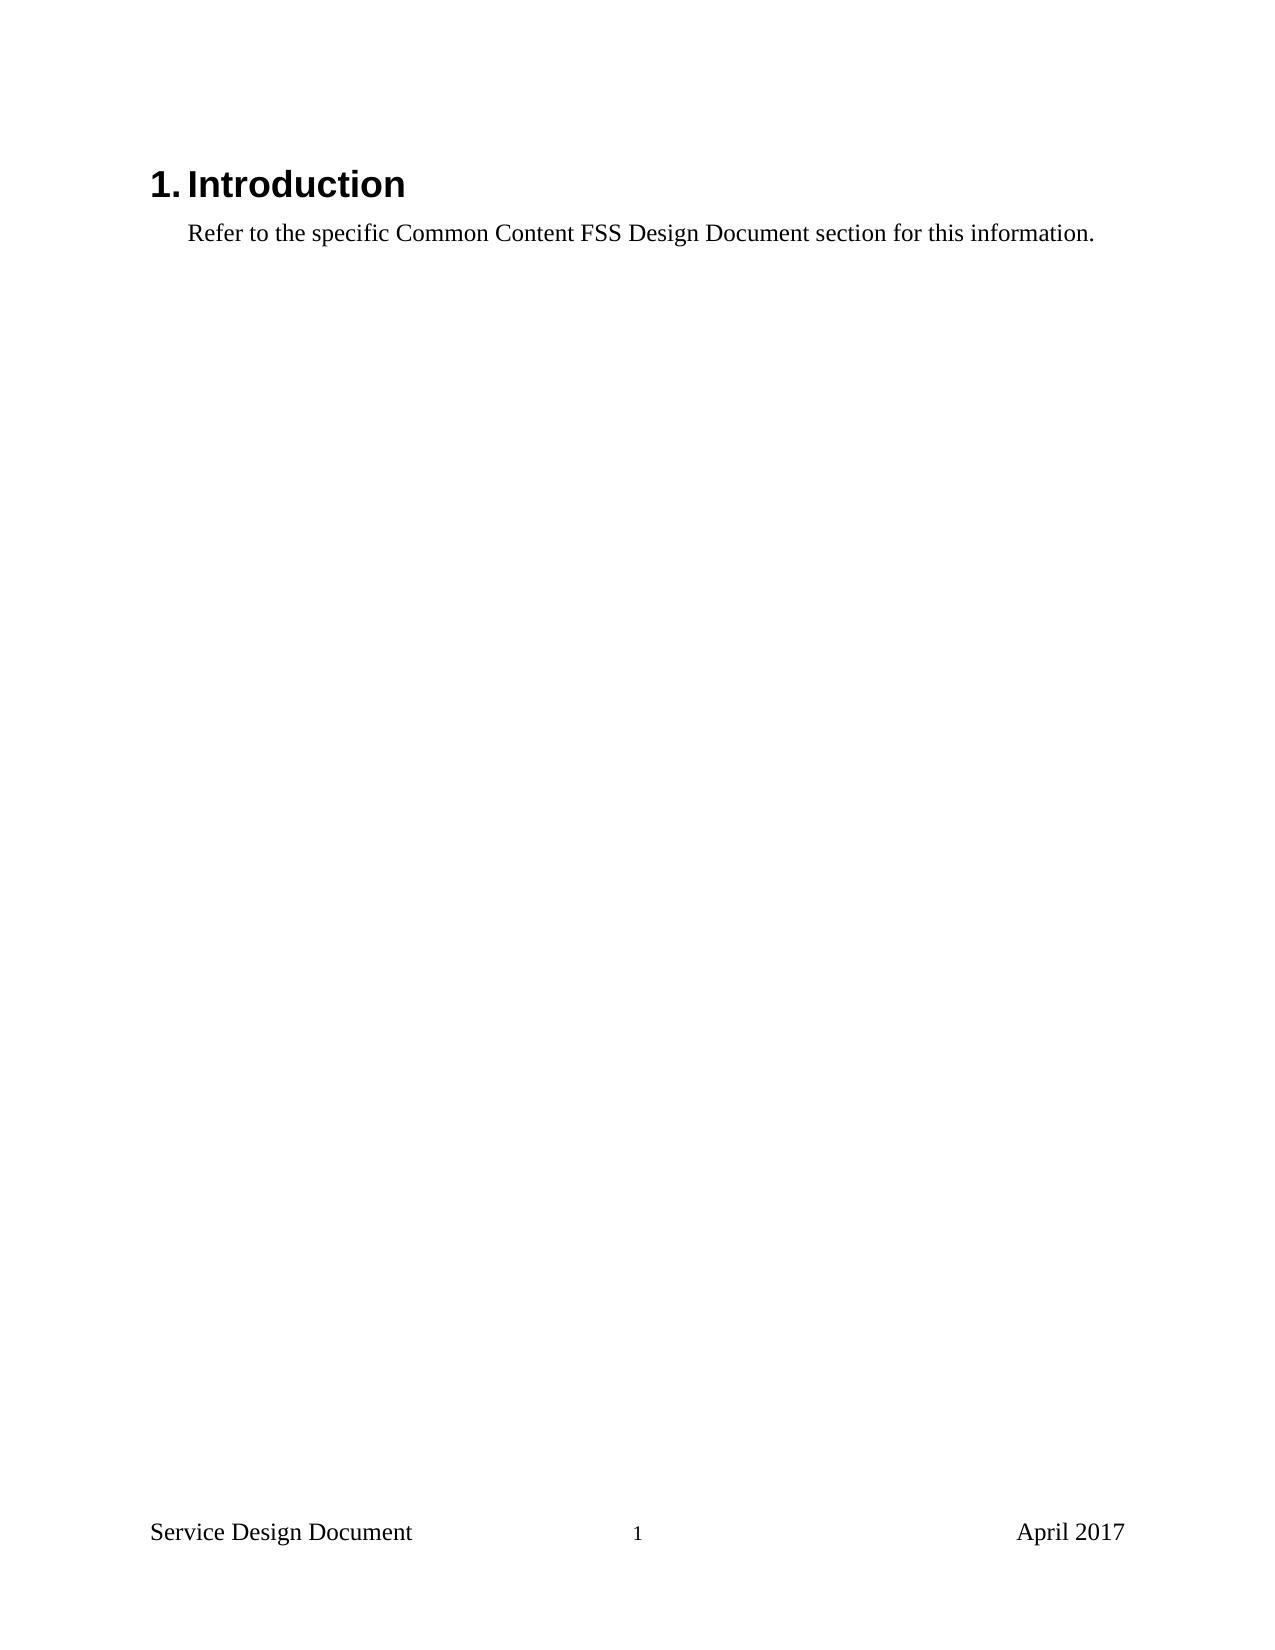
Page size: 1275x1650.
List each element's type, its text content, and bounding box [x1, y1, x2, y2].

subtitle Introduction [150, 162, 1125, 206]
text Refer to the specific Common Content FSS Design Document section for this information. [187, 218, 1125, 247]
